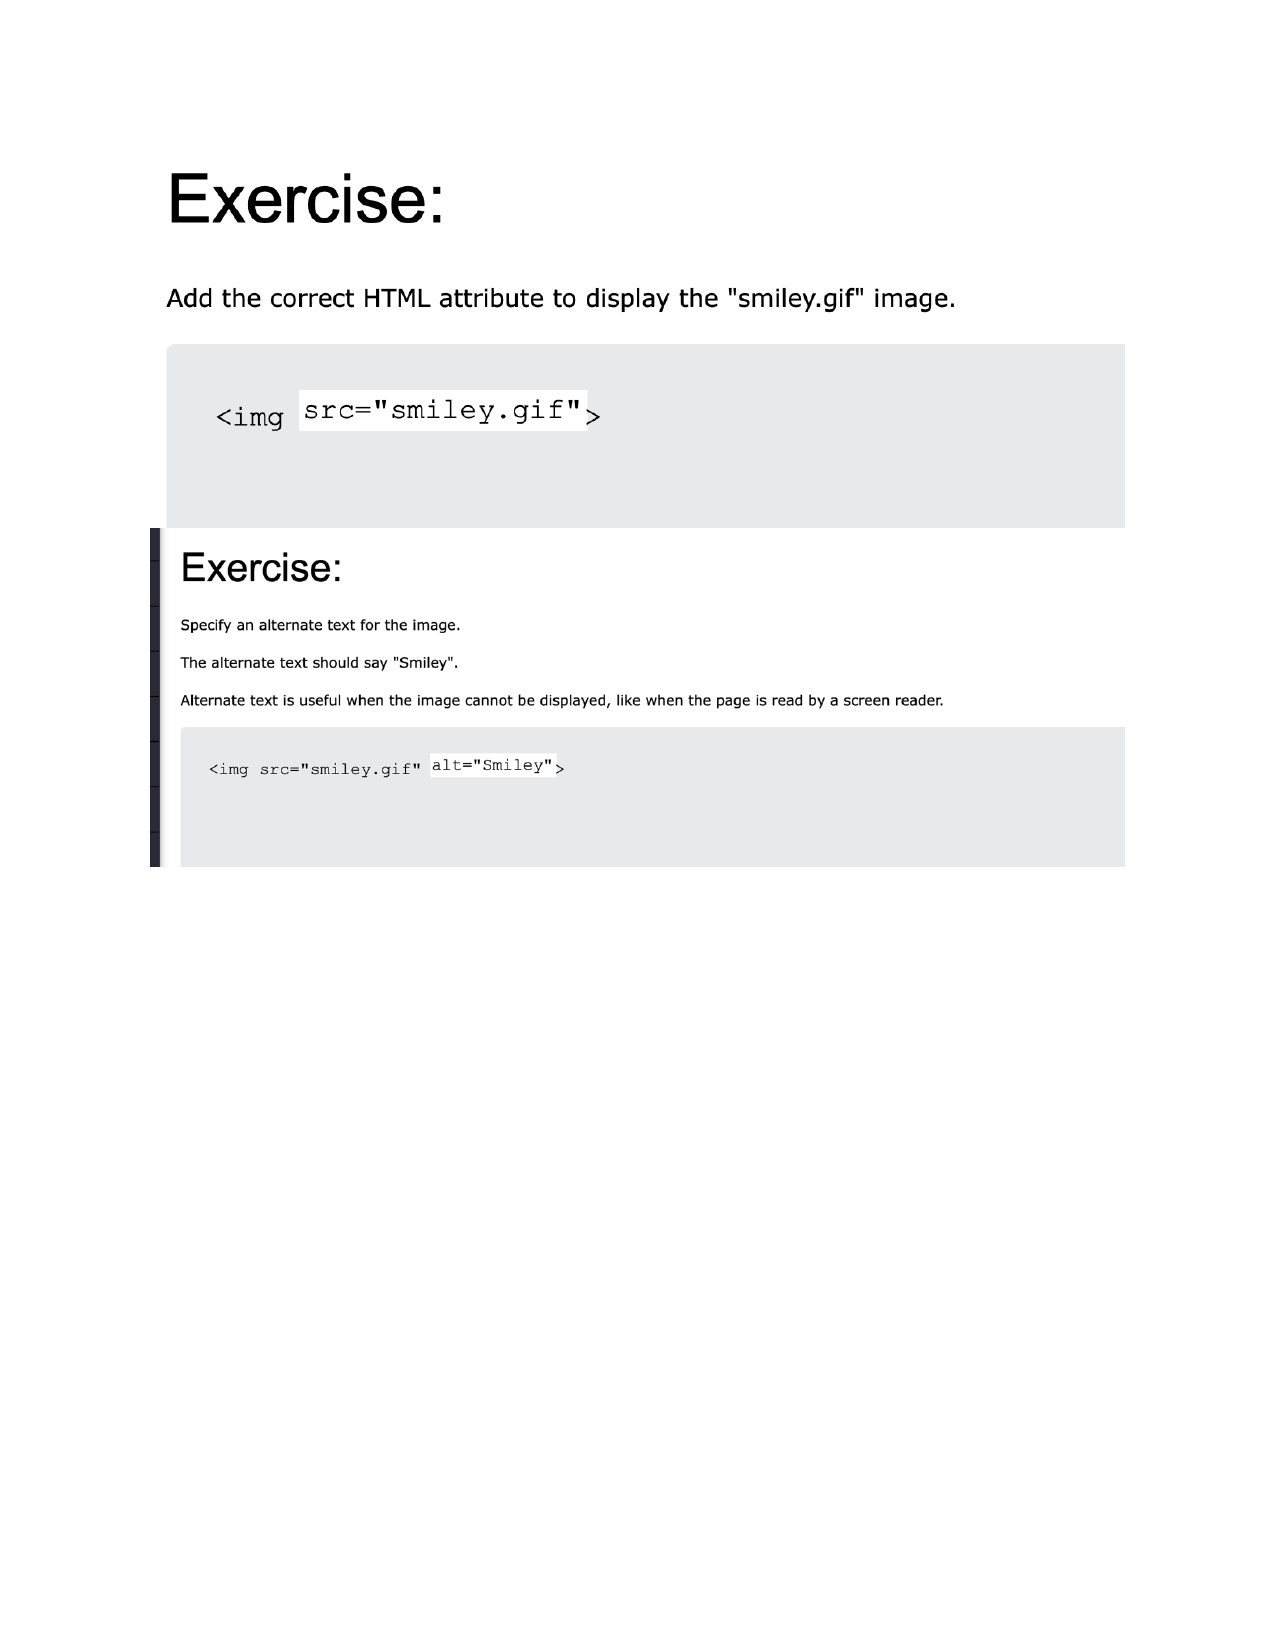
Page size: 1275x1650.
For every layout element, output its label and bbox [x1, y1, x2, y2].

picture [150, 150, 1125, 867]
